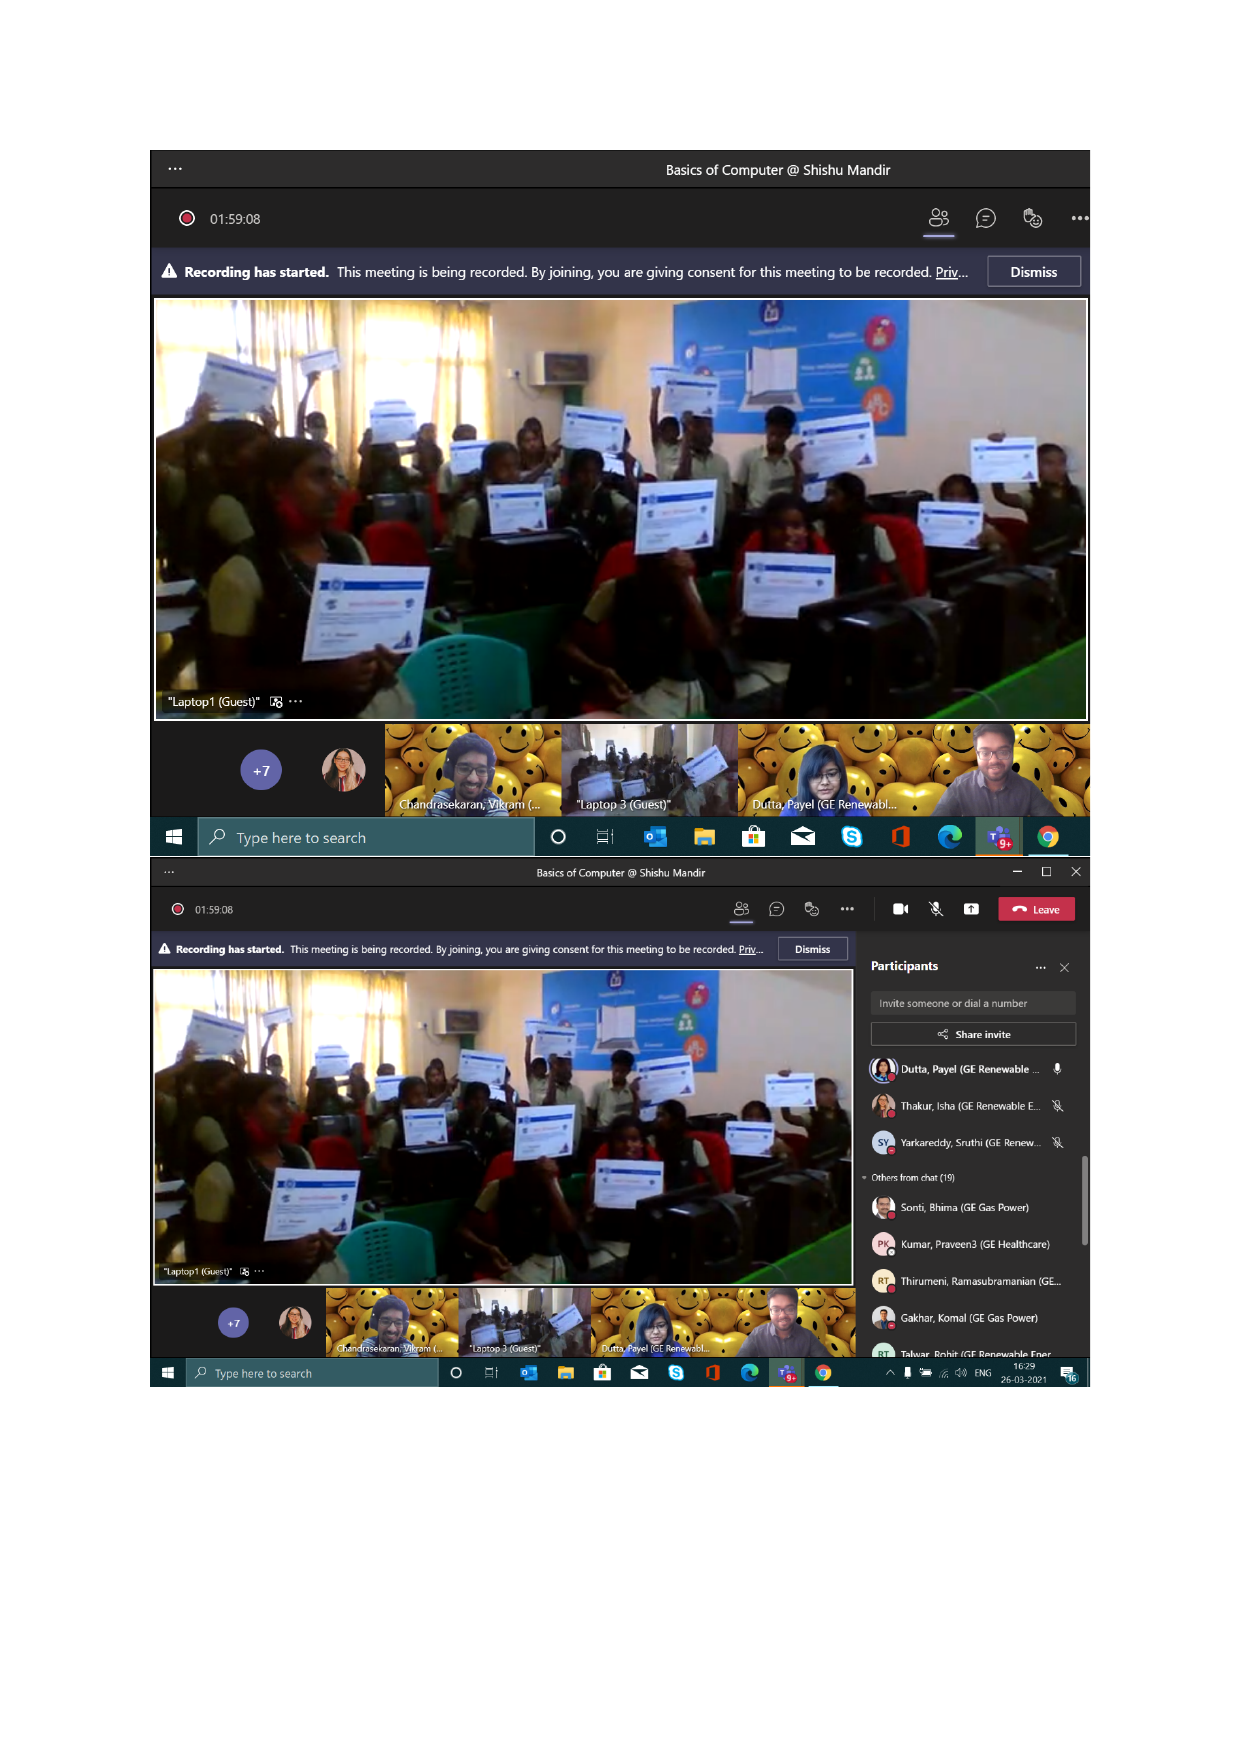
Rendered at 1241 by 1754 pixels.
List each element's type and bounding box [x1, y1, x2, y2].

picture [150, 857, 1091, 1387]
picture [150, 150, 1091, 856]
